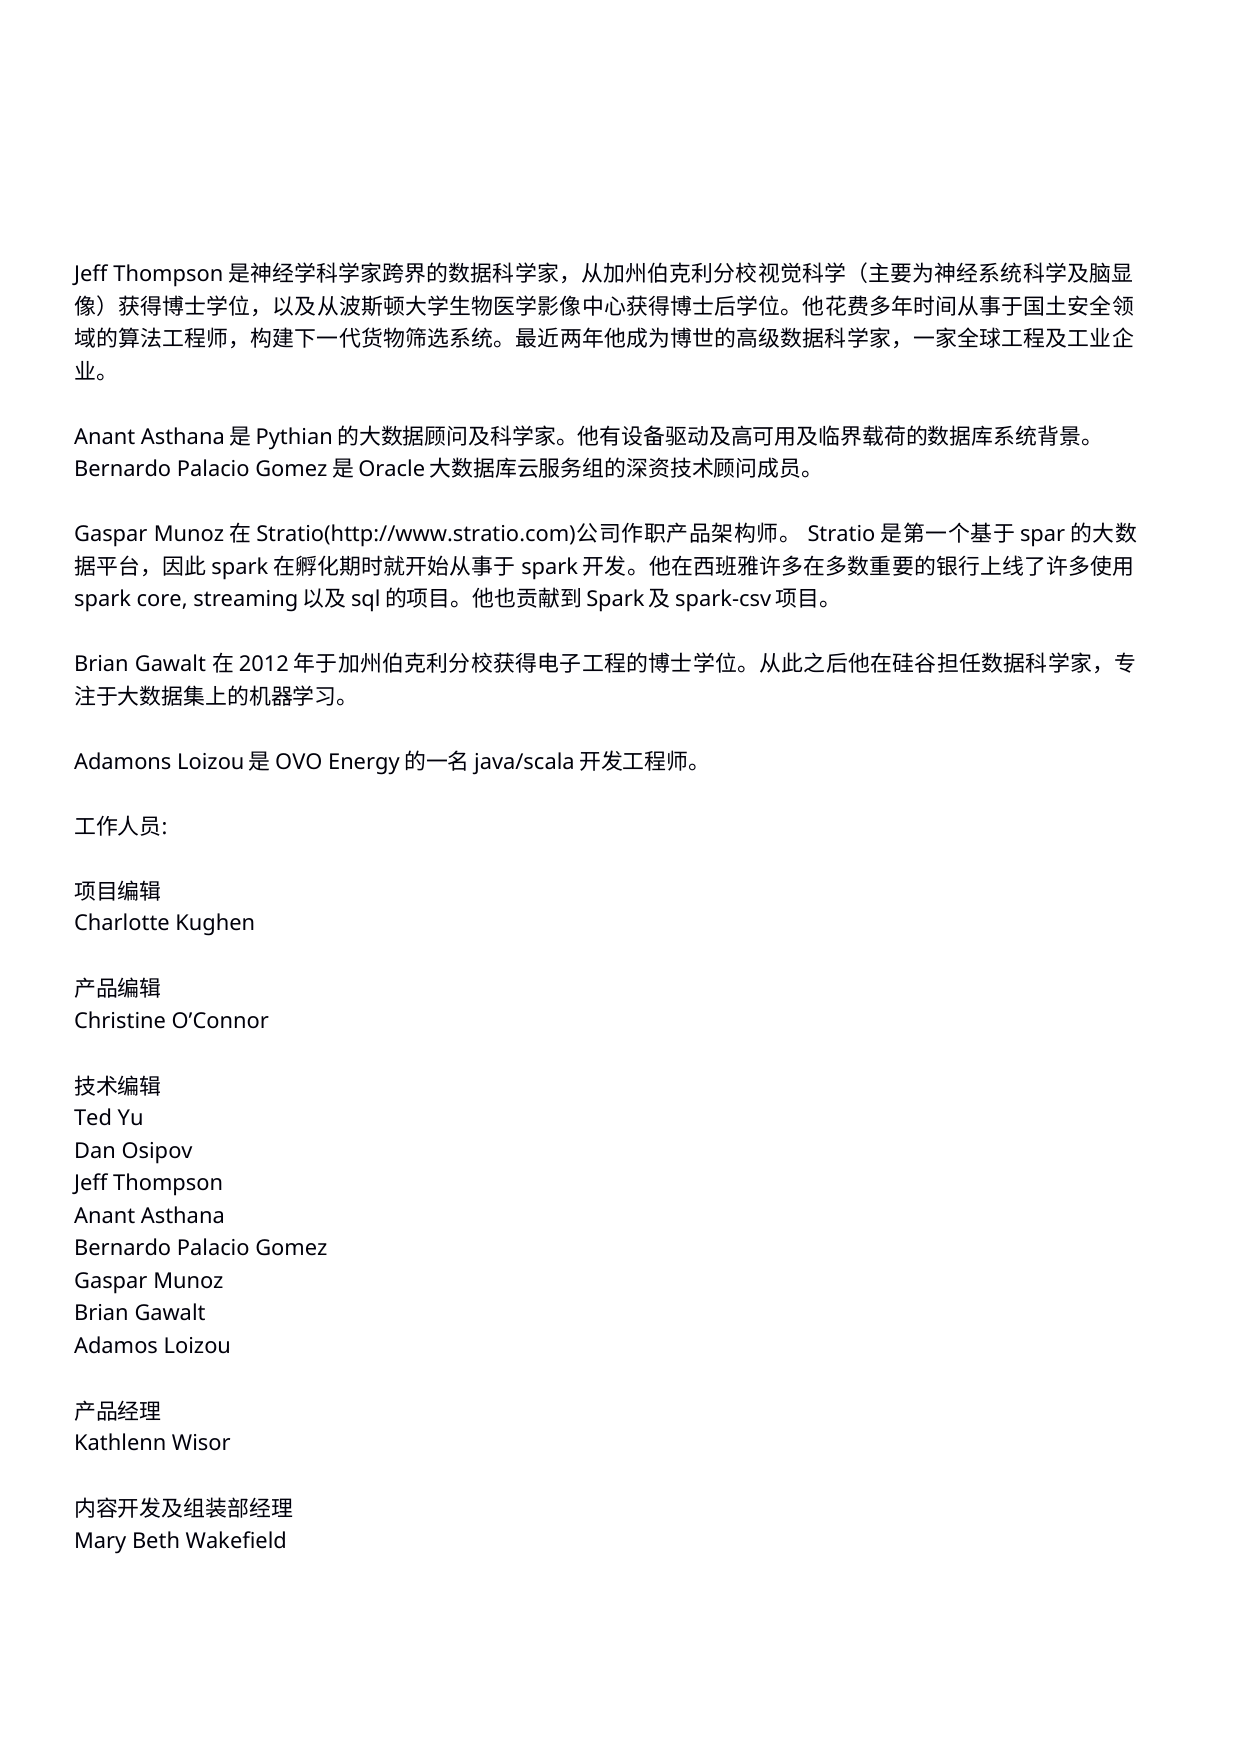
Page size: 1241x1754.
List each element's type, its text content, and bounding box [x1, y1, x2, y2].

text Brian Gawalt [74, 1296, 1137, 1328]
text Gaspar Munoz [74, 1263, 1137, 1296]
text 内容开发及组装部经理 [74, 1491, 1137, 1523]
text Jeff Thompson是神经学科学家跨界的数据科学家，从加州伯克利分校视觉科学（主要为神经系统科学及脑显像）获得博士学位，以及从波斯顿大学生物医学影像中心获得博士后学位。他花费多年时间从事于国土安全领域的算法工程师，构建下一代货物筛选系统。最近两年他成为博世的高级数据科学家，一家全球工程及工业企业。 [74, 256, 1137, 386]
text Mary Beth Wakefield [74, 1523, 1137, 1556]
text Jeff Thompson [74, 1166, 1137, 1198]
text 产品经理 [74, 1393, 1137, 1426]
text 项目编辑 [74, 873, 1137, 906]
text Brian Gawalt 在2012年于加州伯克利分校获得电子工程的博士学位。从此之后他在硅谷担任数据科学家，专注于大数据集上的机器学习。 [74, 646, 1137, 711]
text 技术编辑 [74, 1068, 1137, 1101]
text Dan Osipov [74, 1133, 1137, 1166]
text Charlotte Kughen [74, 906, 1137, 938]
text Anant Asthana [74, 1198, 1137, 1231]
text Bernardo Palacio Gomez [74, 1231, 1137, 1263]
text Gaspar Munoz在Stratio(http://www.stratio.com)公司作职产品架构师。 Stratio是第一个基于spar的大数据平台，因此spark在孵化期时就开始从事于spark开发。他在西班雅许多在多数重要的银行上线了许多使用spark core, streaming以及sql的项目。他也贡献到Spark及spark-csv项目。 [74, 516, 1137, 613]
text Christine O’Connor [74, 1003, 1137, 1036]
text Anant Asthana是Pythian的大数据顾问及科学家。他有设备驱动及高可用及临界载荷的数据库系统背景。 [74, 418, 1137, 451]
text 产品编辑 [74, 971, 1137, 1003]
text Bernardo Palacio Gomez是Oracle大数据库云服务组的深资技术顾问成员。 [74, 451, 1137, 483]
text Adamons Loizou是OVO Energy的一名java/scala开发工程师。 [74, 743, 1137, 776]
text Kathlenn Wisor [74, 1426, 1137, 1458]
text Adamos Loizou [74, 1328, 1137, 1361]
text 工作人员: [74, 808, 1137, 841]
text Ted Yu [74, 1101, 1137, 1133]
